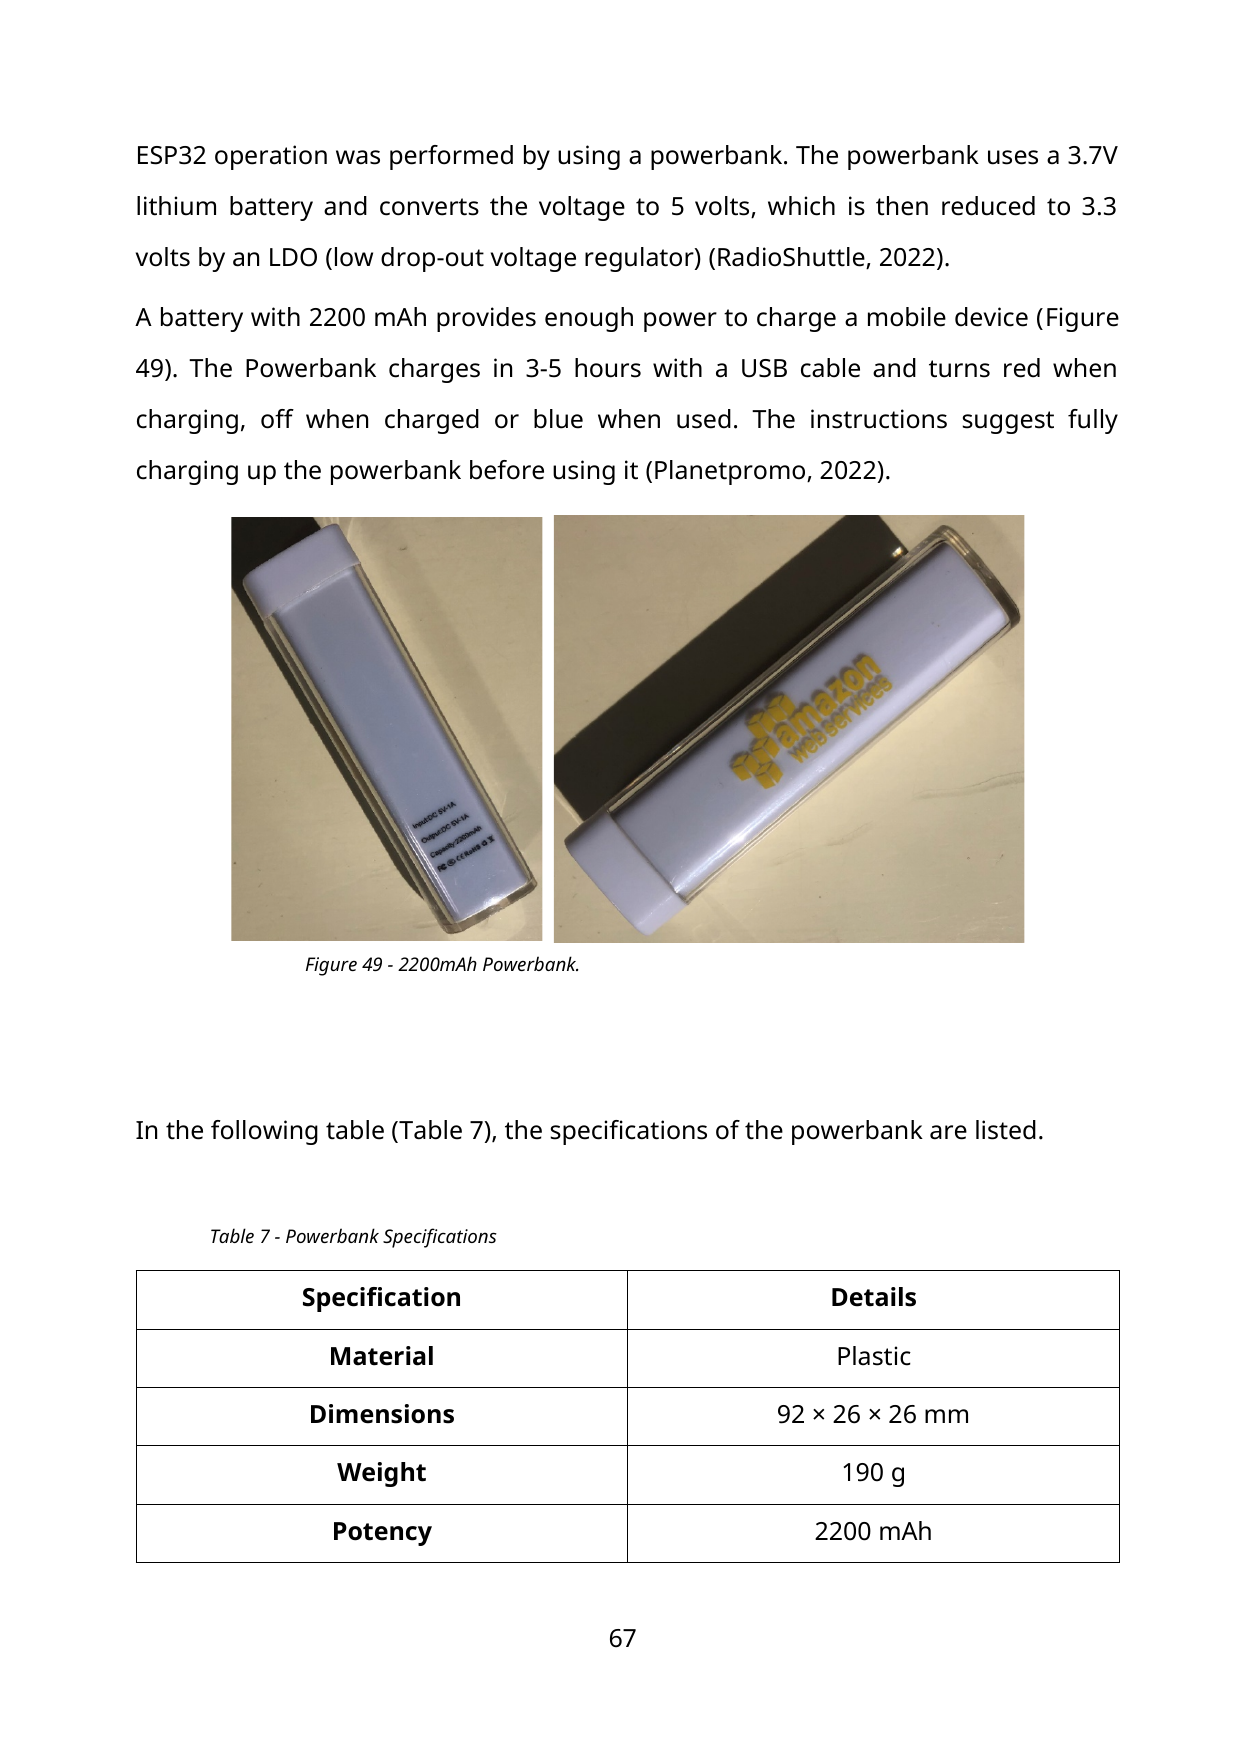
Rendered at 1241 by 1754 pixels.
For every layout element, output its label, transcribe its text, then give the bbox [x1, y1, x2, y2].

table_header Details [628, 1271, 1119, 1328]
picture [553, 515, 1025, 943]
text Table 7 - Powerbank Specifications [135, 1224, 1119, 1249]
table_cell 2200 mAh [628, 1505, 1119, 1562]
table_cell Weight [137, 1446, 627, 1503]
text A battery with 2200 mAh provides enough power to charge a mobile device (Figure 49). The Powerbank charges in 3-5 hours with a USB cable and turns red when charging, off when charged or blue when used. The instructions suggest fully charging up the powerbank before using it (Planetpromo, 2022). [135, 299, 1119, 487]
table_cell 92 × 26 × 26 mm [628, 1388, 1119, 1445]
table_header Specification [137, 1271, 627, 1328]
table_cell 190 g [628, 1446, 1119, 1503]
text In the following table (Table 7), the specifications of the powerbank are listed. [135, 1113, 1119, 1147]
table_cell Dimensions [137, 1388, 627, 1445]
text ESP32 operation was performed by using a powerbank. The powerbank uses a 3.7V lithium battery and converts the voltage to 5 volts, which is then reduced to 3.3 volts by an LDO (low drop-out voltage regulator) (RadioShuttle, 2022). [135, 137, 1119, 274]
table_cell Material [137, 1330, 627, 1387]
table_cell Plastic [628, 1330, 1119, 1387]
picture [231, 517, 543, 941]
table_cell Potency [137, 1505, 627, 1562]
